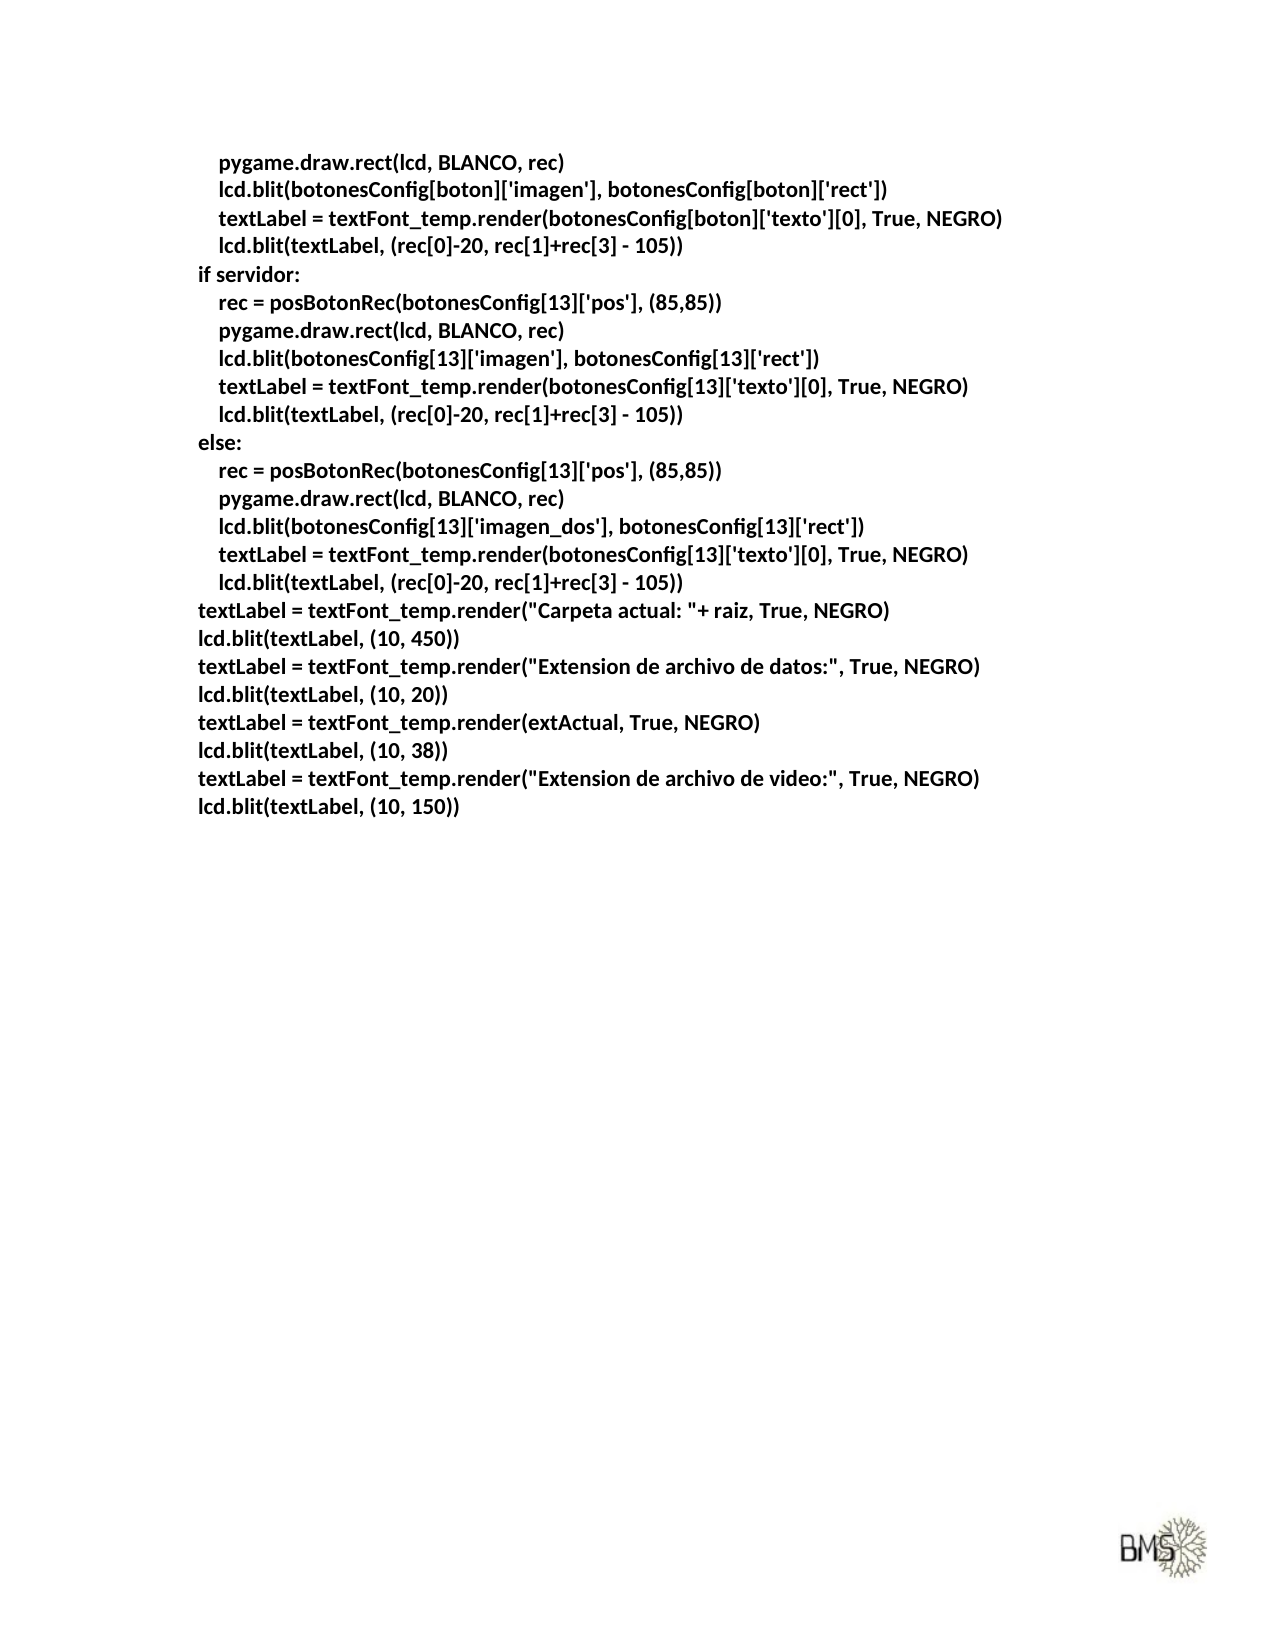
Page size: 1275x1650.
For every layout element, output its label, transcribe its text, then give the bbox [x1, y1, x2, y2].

text lcd.blit(botonesConfig[13]['imagen'], botonesConfig[13]['rect']) [177, 344, 1098, 372]
text lcd.blit(botonesConfig[boton]['imagen'], botonesConfig[boton]['rect']) [177, 176, 1098, 204]
text lcd.blit(textLabel, (10, 150)) [177, 792, 1098, 820]
text textLabel = textFont_temp.render("Extension de archivo de video:", True, NEGRO) [177, 764, 1098, 792]
text textLabel = textFont_temp.render(botonesConfig[13]['texto'][0], True, NEGRO) [177, 540, 1098, 568]
text pygame.draw.rect(lcd, BLANCO, rec) [177, 148, 1098, 176]
text lcd.blit(botonesConfig[13]['imagen_dos'], botonesConfig[13]['rect']) [177, 512, 1098, 540]
text lcd.blit(textLabel, (10, 38)) [177, 736, 1098, 764]
text textLabel = textFont_temp.render(botonesConfig[boton]['texto'][0], True, NEGRO) [177, 204, 1098, 232]
text lcd.blit(textLabel, (10, 20)) [177, 680, 1098, 708]
text rec = posBotonRec(botonesConfig[13]['pos'], (85,85)) [177, 288, 1098, 316]
text textLabel = textFont_temp.render("Extension de archivo de datos:", True, NEGRO) [177, 652, 1098, 680]
text else: [177, 428, 1098, 456]
text lcd.blit(textLabel, (rec[0]-20, rec[1]+rec[3] - 105)) [177, 568, 1098, 596]
text pygame.draw.rect(lcd, BLANCO, rec) [177, 316, 1098, 344]
text lcd.blit(textLabel, (10, 450)) [177, 624, 1098, 652]
text rec = posBotonRec(botonesConfig[13]['pos'], (85,85)) [177, 456, 1098, 484]
picture [1116, 1502, 1207, 1593]
text pygame.draw.rect(lcd, BLANCO, rec) [177, 484, 1098, 512]
text textLabel = textFont_temp.render(botonesConfig[13]['texto'][0], True, NEGRO) [177, 372, 1098, 400]
text lcd.blit(textLabel, (rec[0]-20, rec[1]+rec[3] - 105)) [177, 400, 1098, 428]
text textLabel = textFont_temp.render(extActual, True, NEGRO) [177, 708, 1098, 736]
text lcd.blit(textLabel, (rec[0]-20, rec[1]+rec[3] - 105)) [177, 232, 1098, 260]
text if servidor: [177, 260, 1098, 288]
text textLabel = textFont_temp.render("Carpeta actual: "+ raiz, True, NEGRO) [177, 596, 1098, 624]
